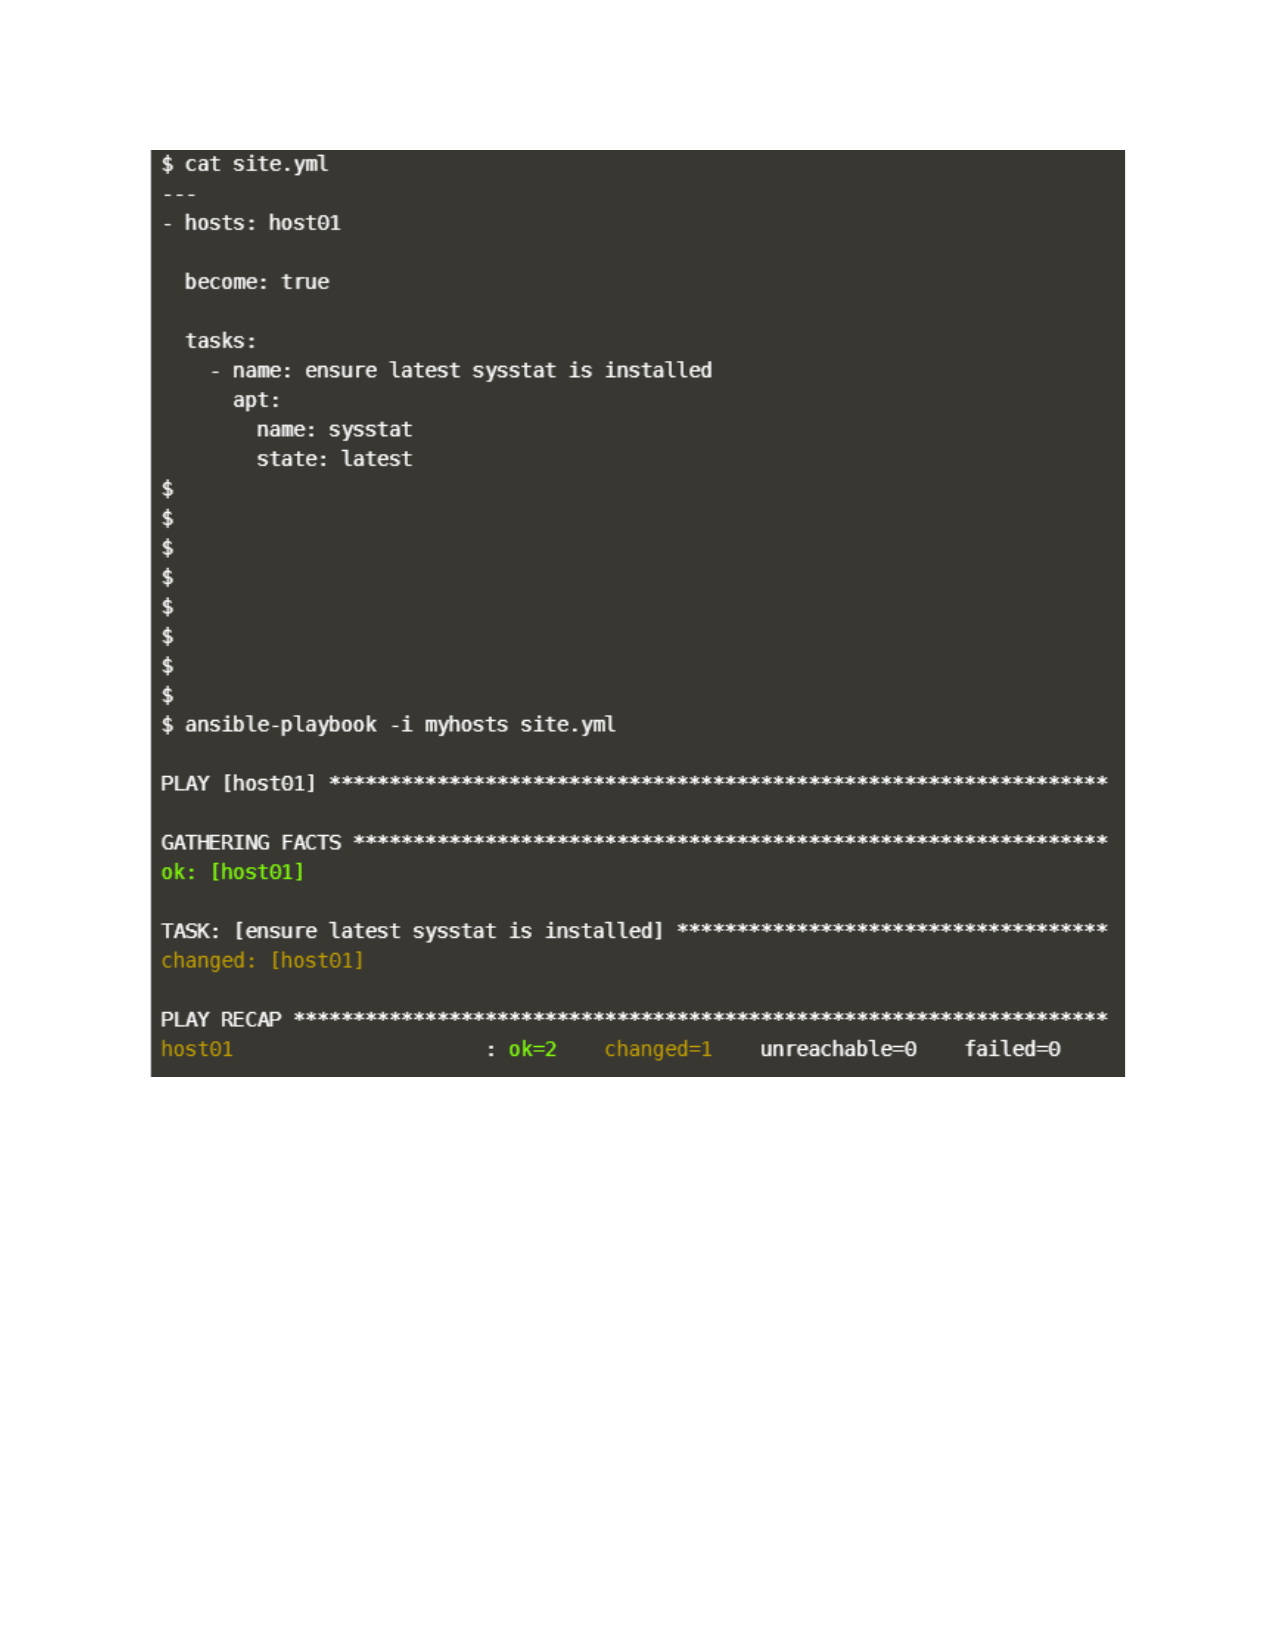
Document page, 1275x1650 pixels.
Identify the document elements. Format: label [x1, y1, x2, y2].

picture [150, 150, 1125, 1077]
